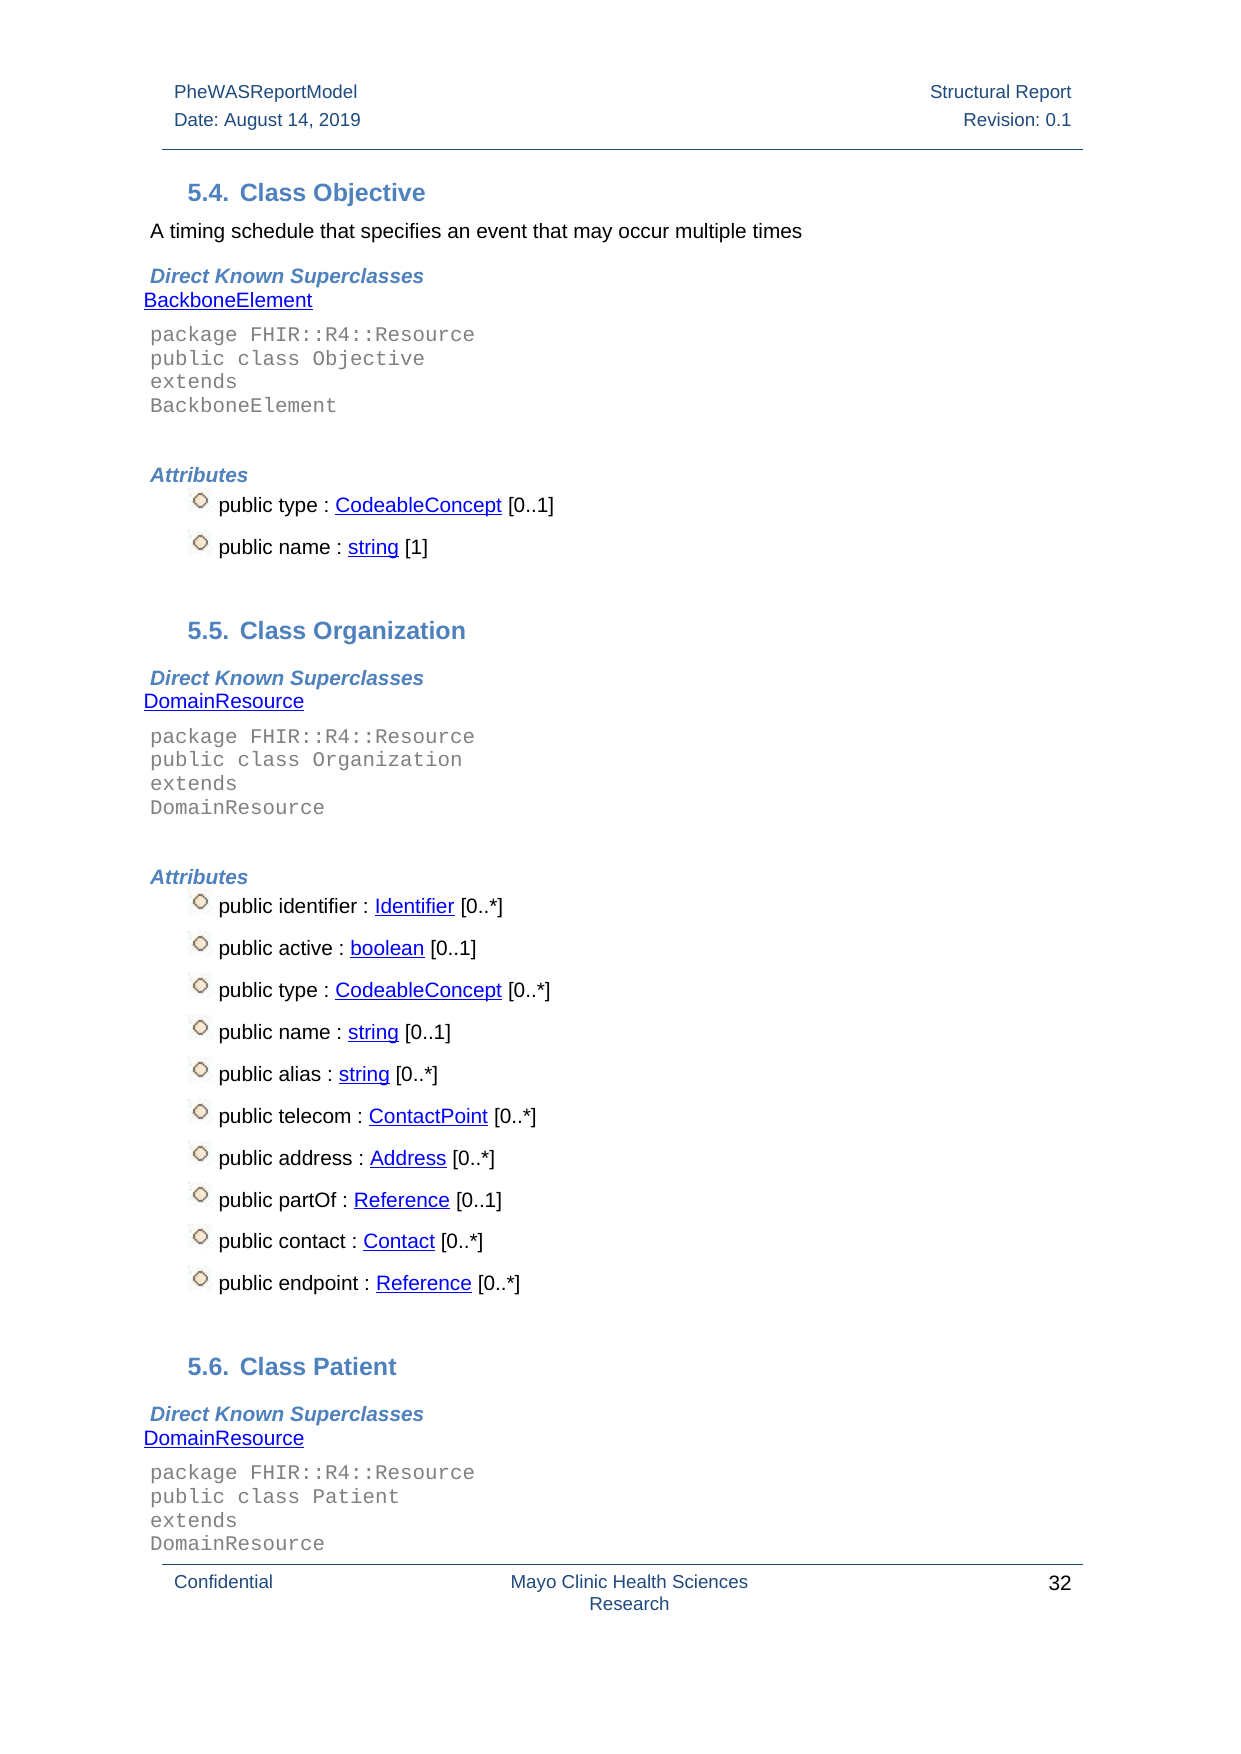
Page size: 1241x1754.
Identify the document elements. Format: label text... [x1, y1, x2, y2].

text public endpoint : Reference [0..*] [187, 1266, 1090, 1295]
text DomainResource [143, 1426, 1090, 1450]
picture [187, 487, 213, 513]
text DomainResource [150, 1533, 1090, 1557]
picture [187, 1182, 213, 1207]
text public class Organization [150, 749, 1090, 773]
text public type : CodeableConcept [0..1] [187, 487, 1090, 517]
picture [187, 529, 213, 555]
text public telecom : ContactPoint [0..*] [187, 1098, 1090, 1128]
subtitle Direct Known Superclasses [150, 264, 1090, 288]
text package FHIR::R4::Resource [150, 726, 1090, 749]
text A timing schedule that specifies an event that may occur multiple times [150, 219, 1090, 243]
text public class Patient [150, 1486, 1090, 1510]
picture [187, 1265, 213, 1291]
text package FHIR::R4::Resource [150, 324, 1090, 348]
subtitle Class Patient [187, 1352, 1090, 1381]
picture [187, 1223, 213, 1249]
text public name : string [1] [187, 529, 1090, 558]
text public address : Address [0..*] [187, 1140, 1090, 1169]
text public partOf : Reference [0..1] [187, 1182, 1090, 1211]
text DomainResource [150, 797, 1090, 820]
text BackboneElement [143, 288, 1090, 312]
picture [187, 1014, 213, 1040]
text extends [150, 372, 1090, 395]
text BackboneElement [150, 395, 1090, 419]
picture [187, 972, 213, 998]
text DomainResource [143, 689, 1090, 713]
text public identifier : Identifier [0..*] [187, 889, 1090, 918]
subtitle Attributes [150, 865, 1090, 889]
subtitle Direct Known Superclasses [150, 1402, 1090, 1426]
text extends [150, 1510, 1090, 1533]
subtitle Direct Known Superclasses [150, 665, 1090, 689]
text public type : CodeableConcept [0..*] [187, 973, 1090, 1002]
subtitle Class Objective [187, 178, 1090, 207]
subtitle Attributes [150, 463, 1090, 487]
text public alias : string [0..*] [187, 1056, 1090, 1086]
subtitle Class Organization [187, 616, 1090, 644]
text package FHIR::R4::Resource [150, 1462, 1090, 1486]
picture [187, 1056, 213, 1082]
text extends [150, 773, 1090, 797]
text public class Objective [150, 348, 1090, 372]
picture [187, 1098, 213, 1124]
picture [187, 1140, 213, 1166]
text public active : boolean [0..1] [187, 931, 1090, 960]
picture [187, 888, 213, 914]
picture [187, 930, 213, 956]
text public contact : Contact [0..*] [187, 1224, 1090, 1253]
text public name : string [0..1] [187, 1014, 1090, 1044]
